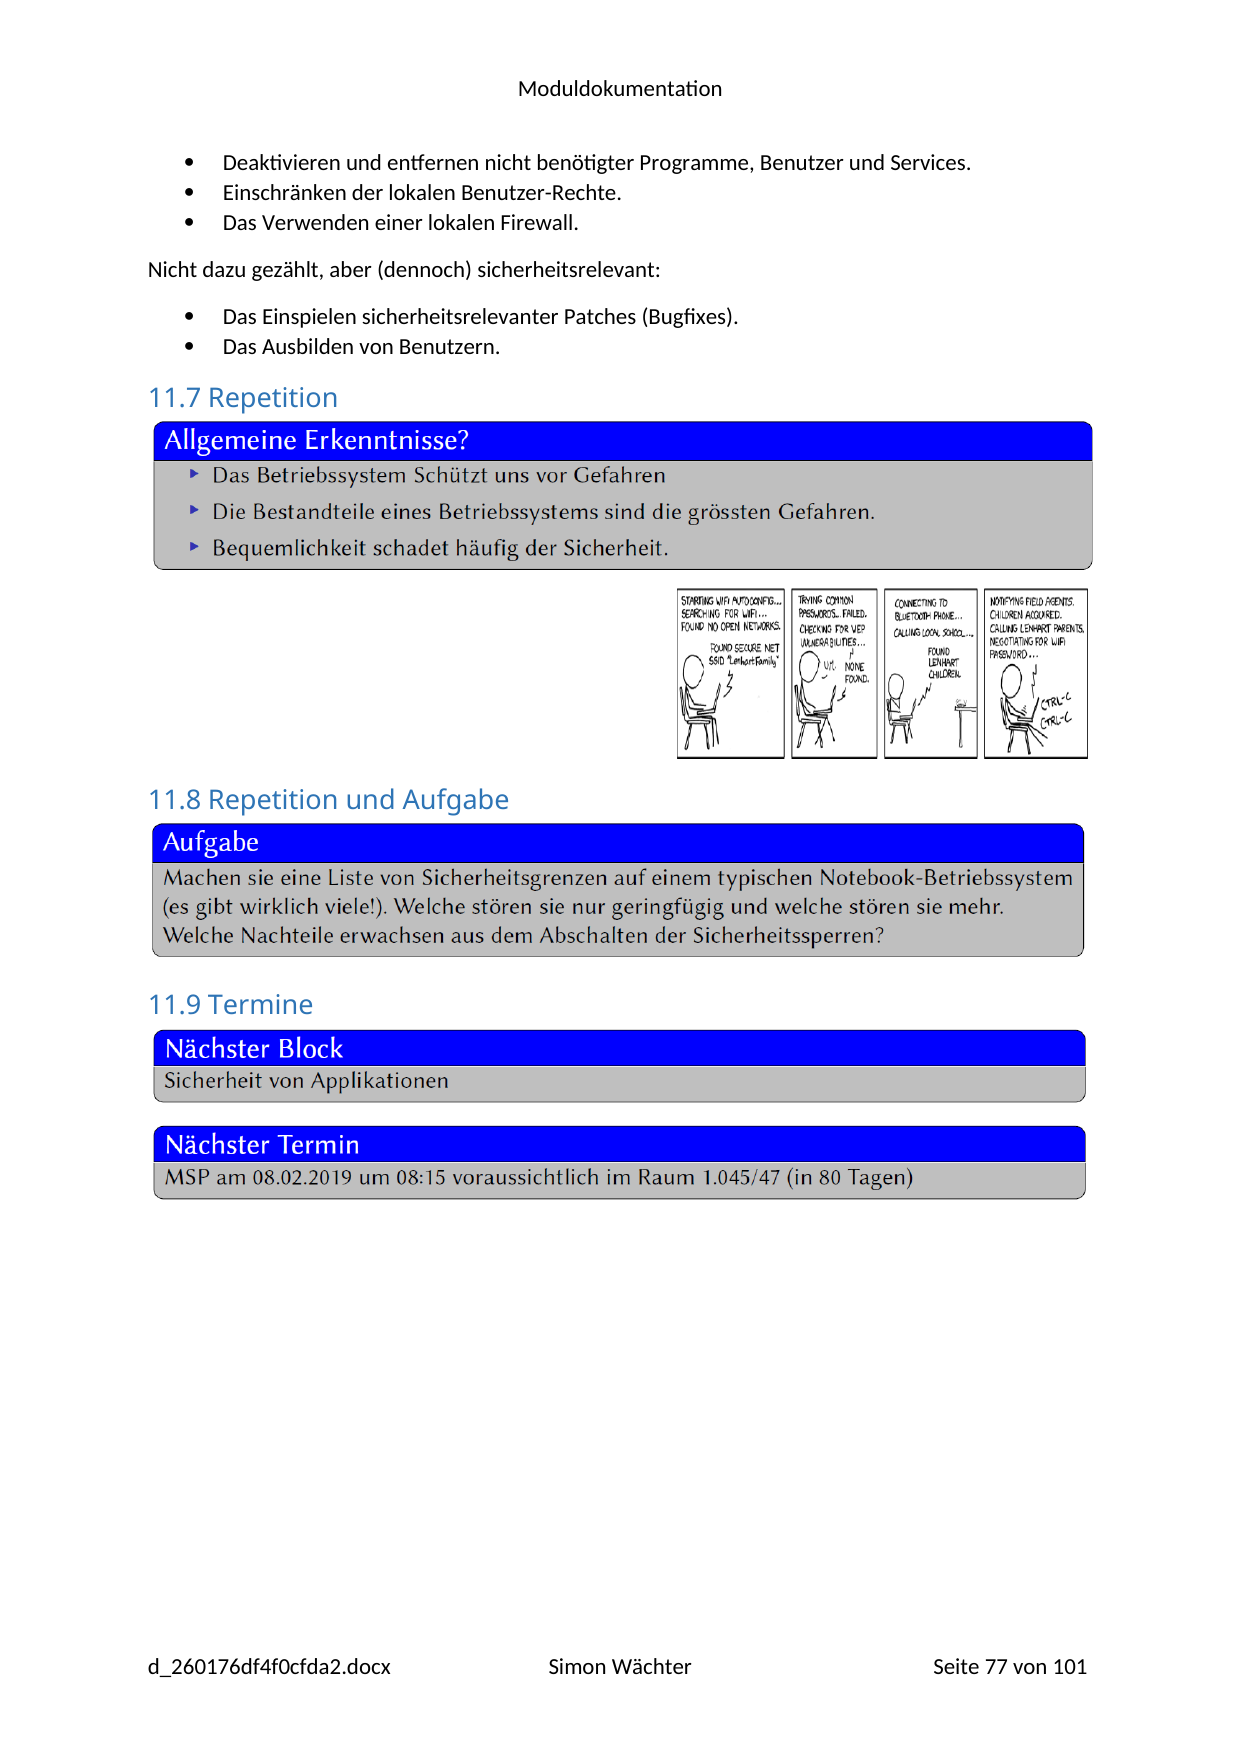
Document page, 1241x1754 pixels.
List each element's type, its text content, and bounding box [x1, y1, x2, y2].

list Einschränken der lokalen Benutzer-Rechte. [185, 178, 1093, 206]
picture [147, 1025, 1093, 1208]
subtitle Termine [148, 985, 1093, 1022]
subtitle Repetition [148, 379, 1093, 416]
text Nicht dazu gezählt, aber (dennoch) sicherheitsrelevant: [148, 255, 1093, 283]
subtitle Repetition und Aufgabe [148, 781, 1093, 818]
list Das Ausbilden von Benutzern. [185, 332, 1093, 360]
list Deaktivieren und entfernen nicht benötigter Programme, Benutzer und Services. [185, 148, 1093, 176]
picture [147, 418, 1093, 762]
picture [147, 820, 1093, 967]
list Das Einspielen sicherheitsrelevanter Patches (Bugfixes). [185, 302, 1093, 330]
list Das Verwenden einer lokalen Firewall. [185, 208, 1093, 236]
